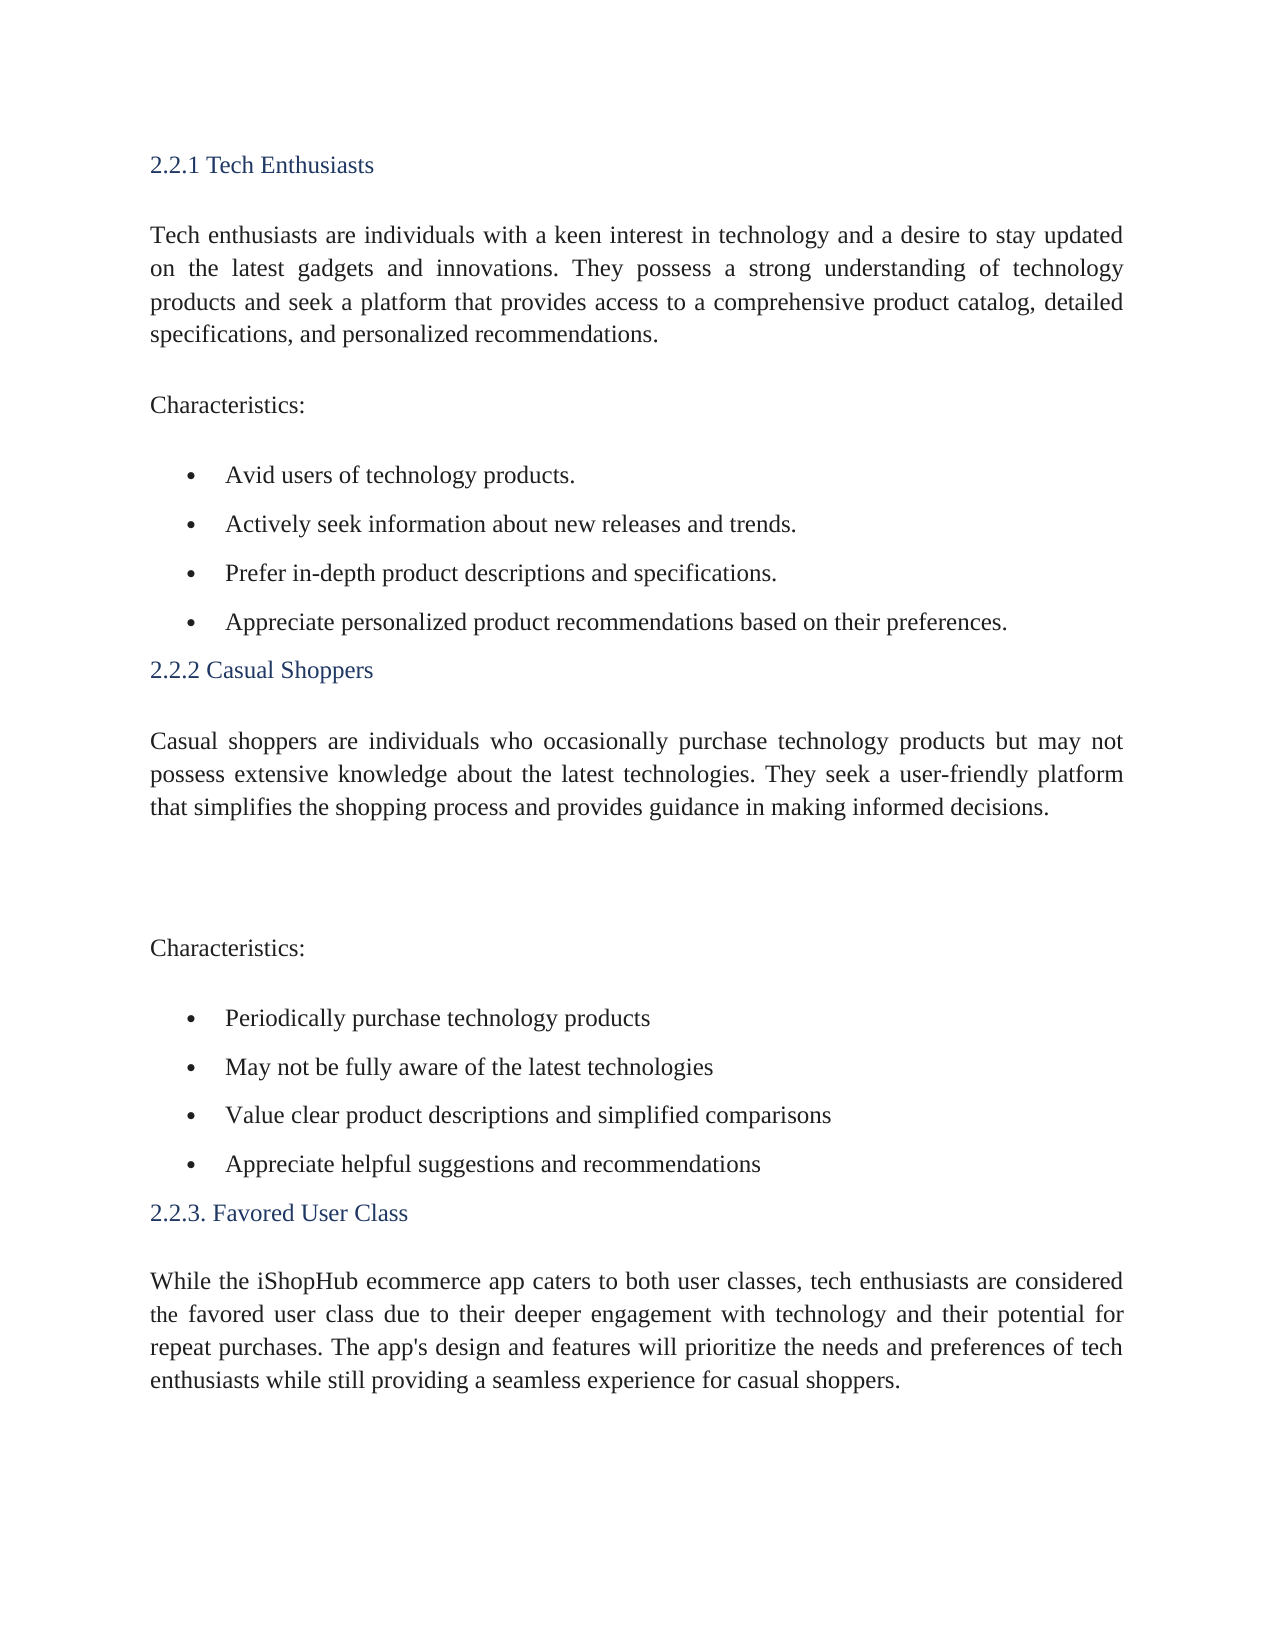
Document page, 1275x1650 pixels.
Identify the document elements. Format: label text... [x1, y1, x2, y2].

list Appreciate helpful suggestions and recommendations [187, 1149, 1125, 1178]
list Avid users of technology products. [187, 461, 1125, 489]
text Characteristics: [150, 933, 1125, 962]
subtitle 2.2.2 Casual Shoppers [150, 655, 1125, 684]
list Appreciate personalized product recommendations based on their preferences. [187, 607, 1125, 635]
list Prefer in-depth product descriptions and specifications. [187, 558, 1125, 587]
text Casual shoppers are individuals who occasionally purchase technology products but may not possess extensive knowledge about the latest technologies. They seek a user-friendly platform that simplifies the shopping process and provides guidance in making informed decisions. [150, 726, 1125, 821]
subtitle 2.2.3. Favored User Class [150, 1198, 1125, 1227]
text While the iShopHub ecommerce app caters to both user classes, tech enthusiasts are considered the favored user class due to their deeper engagement with technology and their potential for repeat purchases. The app's design and features will prioritize the needs and preferences of tech enthusiasts while still providing a seamless experience for casual shoppers. [150, 1266, 1125, 1394]
text Characteristics: [150, 390, 1125, 419]
subtitle 2.2.1 Tech Enthusiasts [150, 150, 1125, 179]
list May not be fully aware of the latest technologies [187, 1052, 1125, 1081]
text Tech enthusiasts are individuals with a keen interest in technology and a desire to stay updated on the latest gadgets and innovations. They possess a strong understanding of technology products and seek a platform that provides access to a comprehensive product catalog, detailed specifications, and personalized recommendations. [150, 221, 1125, 348]
list Actively seek information about new releases and trends. [187, 509, 1125, 538]
list Value clear product descriptions and simplified comparisons [187, 1101, 1125, 1129]
list Periodically purchase technology products [187, 1003, 1125, 1032]
